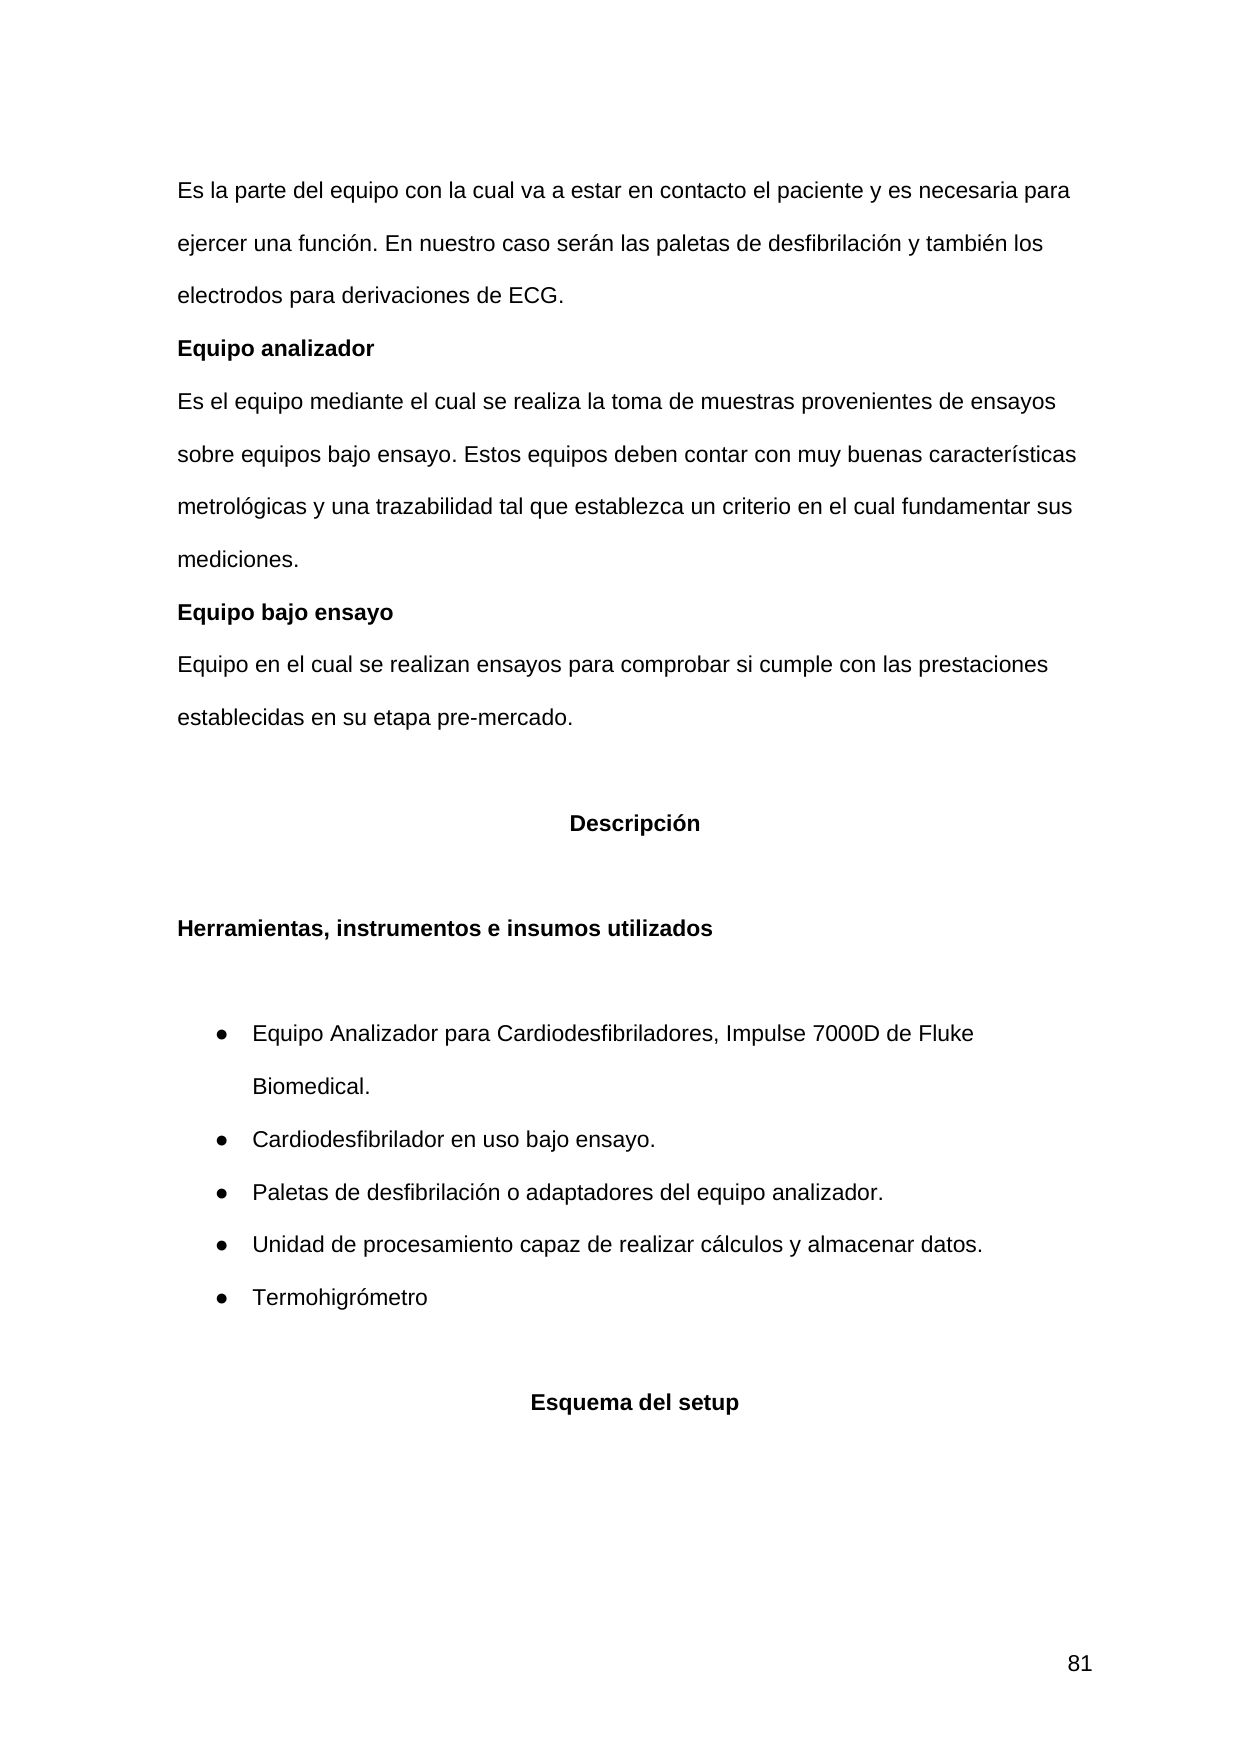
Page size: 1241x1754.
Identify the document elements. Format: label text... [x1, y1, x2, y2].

text Esquema del setup [177, 1389, 1093, 1416]
list Paletas de desfibrilación o adaptadores del equipo analizador. [214, 1178, 1093, 1205]
list Equipo Analizador para Cardiodesfibriladores, Impulse 7000D de Fluke Biomedical. [214, 1020, 1093, 1099]
text Descripción [177, 809, 1093, 836]
list Unidad de procesamiento capaz de realizar cálculos y almacenar datos. [214, 1231, 1093, 1258]
text Equipo en el cual se realizan ensayos para comprobar si cumple con las prestaciones establecidas en su etapa pre-mercado. [177, 651, 1093, 731]
text Es el equipo mediante el cual se realiza la toma de muestras provenientes de ensayos sobre equipos bajo ensayo. Estos equipos deben contar con muy buenas características metrológicas y una trazabilidad tal que establezca un criterio en el cual fundamentar sus mediciones. [177, 388, 1093, 572]
text Equipo analizador [177, 335, 1093, 362]
list Termohigrómetro [214, 1284, 1093, 1310]
text Es la parte del equipo con la cual va a estar en contacto el paciente y es necesaria para ejercer una función. En nuestro caso serán las paletas de desfibrilación y también los electrodos para derivaciones de ECG. [177, 177, 1093, 309]
text Herramientas, instrumentos e insumos utilizados [177, 915, 1093, 941]
list Cardiodesfibrilador en uso bajo ensayo. [214, 1126, 1093, 1152]
text Equipo bajo ensayo [177, 599, 1093, 625]
